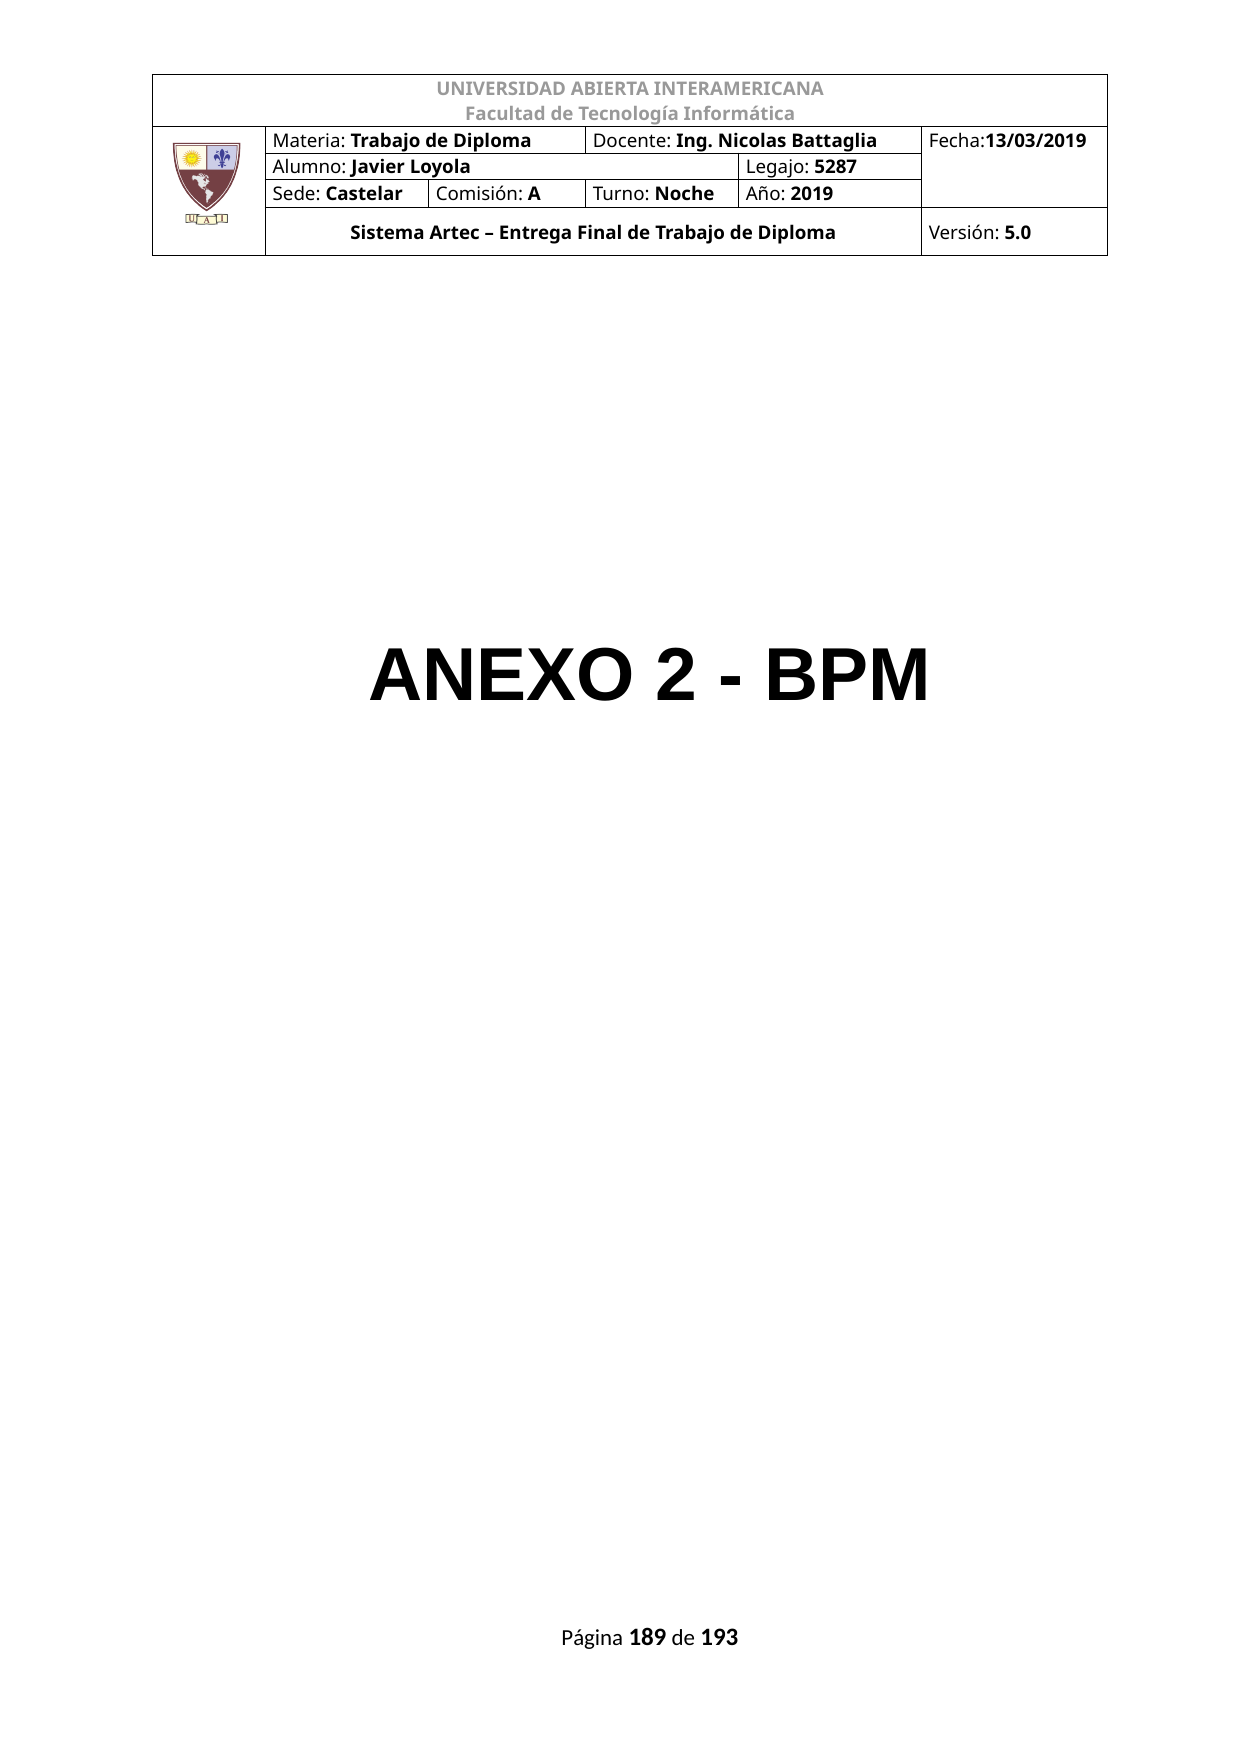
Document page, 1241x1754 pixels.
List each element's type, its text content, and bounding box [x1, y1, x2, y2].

text ANEXO 2 - BPM [177, 629, 1122, 716]
picture [157, 136, 257, 228]
